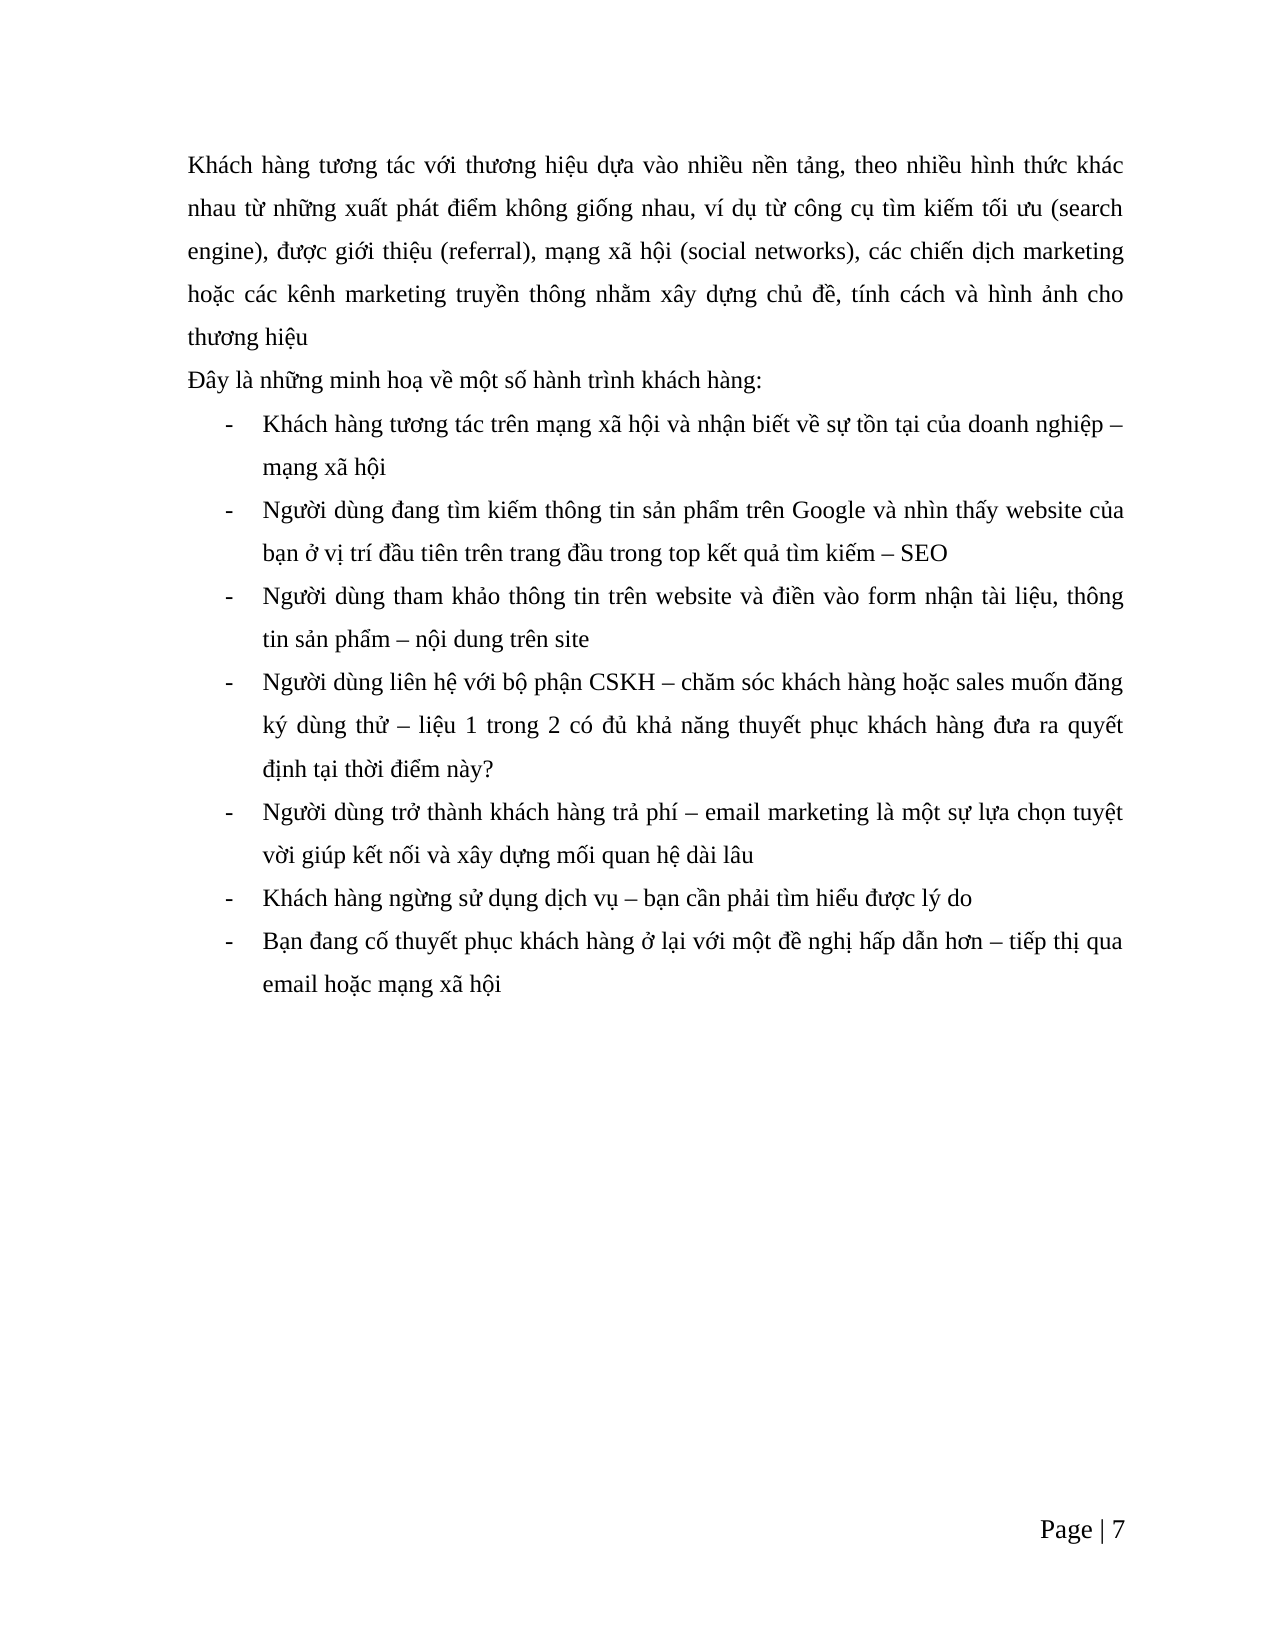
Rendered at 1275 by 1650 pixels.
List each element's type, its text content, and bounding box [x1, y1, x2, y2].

list Khách hàng tương tác trên mạng xã hội và nhận biết về sự tồn tại của doanh nghiệp – mạng xã hội [225, 409, 1125, 481]
list Người dùng đang tìm kiếm thông tin sản phẩm trên Google và nhìn thấy website của bạn ở vị trí đầu tiên trên trang đầu trong top kết quả tìm kiếm – SEO [225, 495, 1125, 567]
list Người dùng trở thành khách hàng trả phí – email marketing là một sự lựa chọn tuyệt vời giúp kết nối và xây dựng mối quan hệ dài lâu [225, 797, 1125, 869]
list Khách hàng tương tác với thương hiệu dựa vào nhiều nền tảng, theo nhiều hình thức khác nhau từ những xuất phát điểm không giống nhau, ví dụ từ công cụ tìm kiếm tối ưu (search engine), được giới thiệu (referral), mạng xã hội (social networks), các chiến dịch marketing hoặc các kênh marketing truyền thông nhằm xây dựng chủ đề, tính cách và hình ảnh cho thương hiệu [187, 150, 1125, 351]
list Người dùng tham khảo thông tin trên website và điền vào form nhận tài liệu, thông tin sản phẩm – nội dung trên site [225, 581, 1125, 653]
list Bạn đang cố thuyết phục khách hàng ở lại với một đề nghị hấp dẫn hơn – tiếp thị qua email hoặc mạng xã hội [225, 926, 1125, 998]
list Khách hàng ngừng sử dụng dịch vụ – bạn cần phải tìm hiểu được lý do [225, 883, 1125, 912]
list Người dùng liên hệ với bộ phận CSKH – chăm sóc khách hàng hoặc sales muốn đăng ký dùng thử – liệu 1 trong 2 có đủ khả năng thuyết phục khách hàng đưa ra quyết định tại thời điểm này? [225, 667, 1125, 782]
list Đây là những minh hoạ về một số hành trình khách hàng: [187, 366, 1125, 394]
